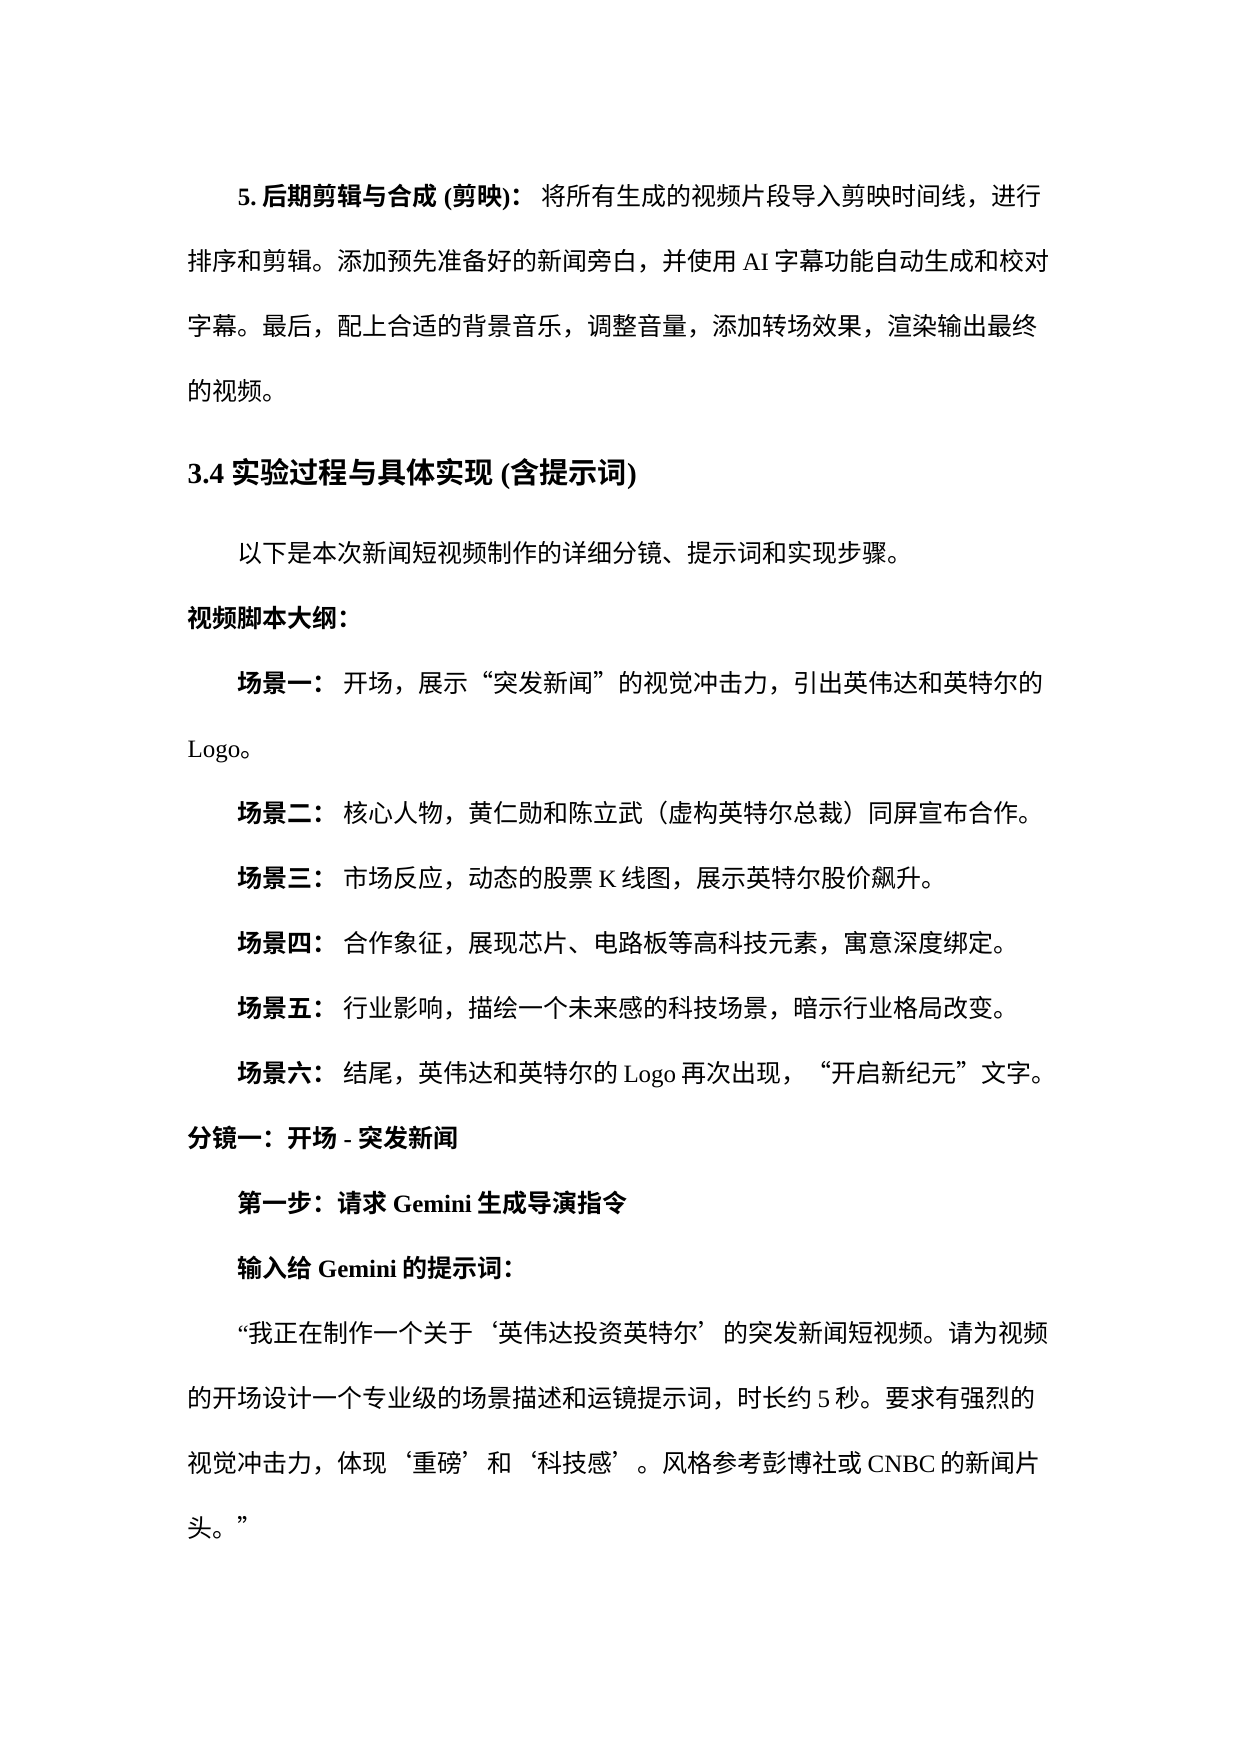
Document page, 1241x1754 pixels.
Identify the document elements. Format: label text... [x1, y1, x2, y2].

text 以下是本次新闻短视频制作的详细分镜、提示词和实现步骤。 [187, 519, 1053, 584]
text “我正在制作一个关于‘英伟达投资英特尔’的突发新闻短视频。请为视频的开场设计一个专业级的场景描述和运镜提示词，时长约5秒。要求有强烈的视觉冲击力，体现‘重磅’和‘科技感’。风格参考彭博社或CNBC的新闻片头。” [187, 1299, 1053, 1559]
text 5. 后期剪辑与合成 (剪映)： 将所有生成的视频片段导入剪映时间线，进行排序和剪辑。添加预先准备好的新闻旁白，并使用AI字幕功能自动生成和校对字幕。最后，配上合适的背景音乐，调整音量，添加转场效果，渲染输出最终的视频。 [187, 162, 1053, 422]
subtitle 3.4 实验过程与具体实现 (含提示词) [187, 438, 1053, 503]
text 场景六： 结尾，英伟达和英特尔的Logo再次出现，“开启新纪元”文字。 [187, 1039, 1053, 1104]
text 场景二： 核心人物，黄仁勋和陈立武（虚构英特尔总裁）同屏宣布合作。 [187, 779, 1053, 844]
text 分镜一：开场 - 突发新闻 [187, 1104, 1053, 1169]
text 场景三： 市场反应，动态的股票K线图，展示英特尔股价飙升。 [187, 844, 1053, 909]
text 输入给Gemini的提示词： [187, 1234, 1053, 1299]
text 场景四： 合作象征，展现芯片、电路板等高科技元素，寓意深度绑定。 [187, 909, 1053, 974]
text 场景一： 开场，展示“突发新闻”的视觉冲击力，引出英伟达和英特尔的Logo。 [187, 649, 1053, 779]
text 视频脚本大纲： [187, 584, 1053, 649]
text 第一步：请求Gemini生成导演指令 [187, 1169, 1053, 1234]
text 场景五： 行业影响，描绘一个未来感的科技场景，暗示行业格局改变。 [187, 974, 1053, 1039]
